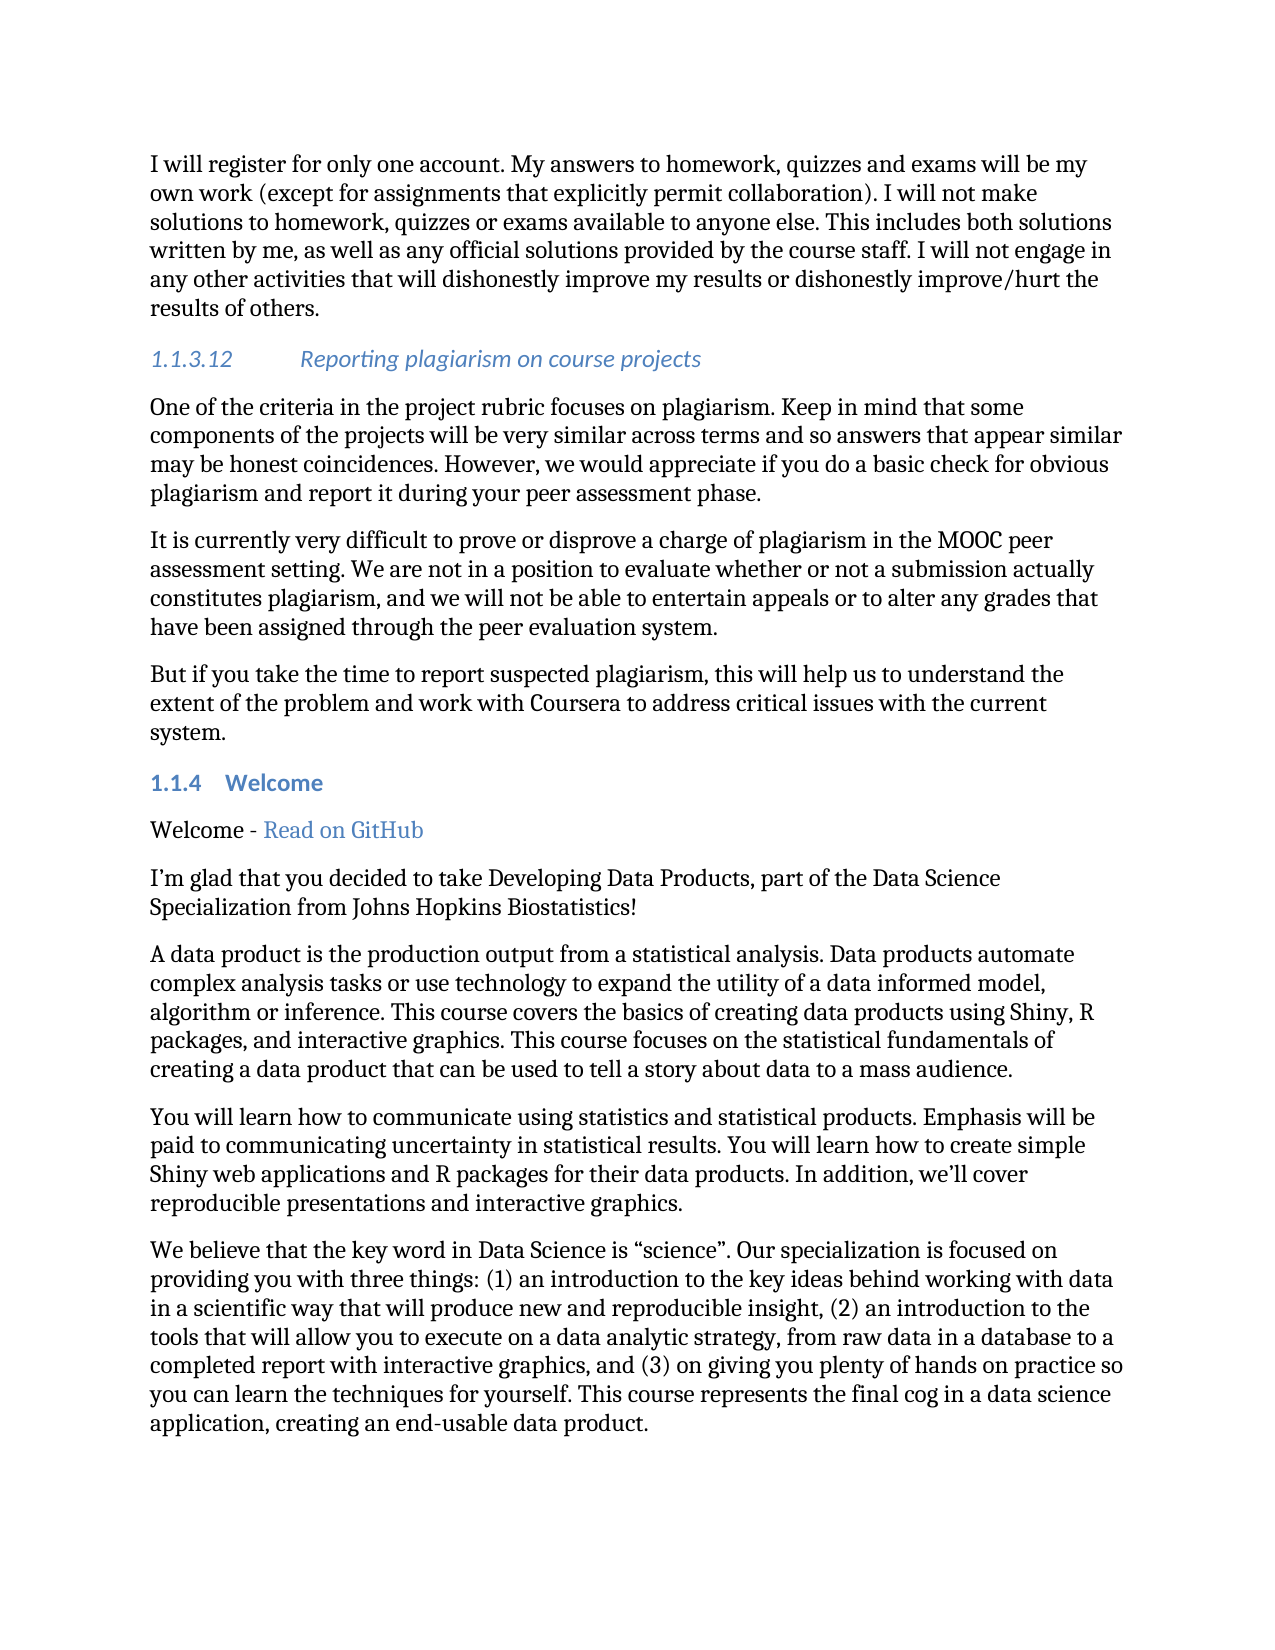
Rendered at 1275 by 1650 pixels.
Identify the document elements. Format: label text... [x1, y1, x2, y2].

text We believe that the key word in Data Science is “science”. Our specialization is focused on providing you with three things: (1) an introduction to the key ideas behind working with data in a scientific way that will produce new and reproducible insight, (2) an introduction to the tools that will allow you to execute on a data analytic strategy, from raw data in a database to a completed report with interactive graphics, and (3) on giving you plenty of hands on practice so you can learn the techniques for yourself. This course represents the final cog in a data science application, creating an end-usable data product. [150, 1236, 1125, 1438]
text It is currently very difficult to prove or disprove a charge of plagiarism in the MOOC peer assessment setting. We are not in a position to evaluate whether or not a submission actually constitutes plagiarism, and we will not be able to entertain appeals or to alter any grades that have been assigned through the peer evaluation system. [150, 526, 1125, 641]
text A data product is the production output from a statistical analysis. Data products automate complex analysis tasks or use technology to expand the utility of a data informed model, algorithm or inference. This course covers the basics of creating data products using Shiny, R packages, and interactive graphics. This course focuses on the statistical fundamentals of creating a data product that can be used to tell a story about data to a mass audience. [150, 940, 1125, 1084]
text One of the criteria in the project rubric focuses on plagiarism. Keep in mind that some components of the projects will be very similar across terms and so answers that appear similar may be honest coincidences. However, we would appreciate if you do a basic check for obvious plagiarism and report it during your peer assessment phase. [150, 393, 1125, 508]
text But if you take the time to report suspected plagiarism, this will help us to understand the extent of the problem and work with Coursera to address critical issues with the current system. [150, 660, 1125, 746]
subtitle 1.1.4 Welcome [150, 767, 1125, 798]
text I’m glad that you decided to take Developing Data Products, part of the Data Science Specialization from Johns Hopkins Biostatistics! [150, 864, 1125, 921]
text You will learn how to communicate using statistics and statistical products. Emphasis will be paid to communicating uncertainty in statistical results. You will learn how to create simple Shiny web applications and R packages for their data products. In addition, we’ll cover reproducible presentations and interactive graphics. [150, 1103, 1125, 1218]
text I will register for only one account. My answers to homework, quizzes and exams will be my own work (except for assignments that explicitly permit collaboration). I will not make solutions to homework, quizzes or exams available to anyone else. This includes both solutions written by me, as well as any official solutions provided by the course staff. I will not engage in any other activities that will dishonestly improve my results or dishonestly improve/hurt the results of others. [150, 150, 1125, 322]
subtitle 1.1.3.12 Reporting plagiarism on course projects [150, 343, 1125, 374]
text Welcome - Read on GitHub [150, 816, 1125, 845]
